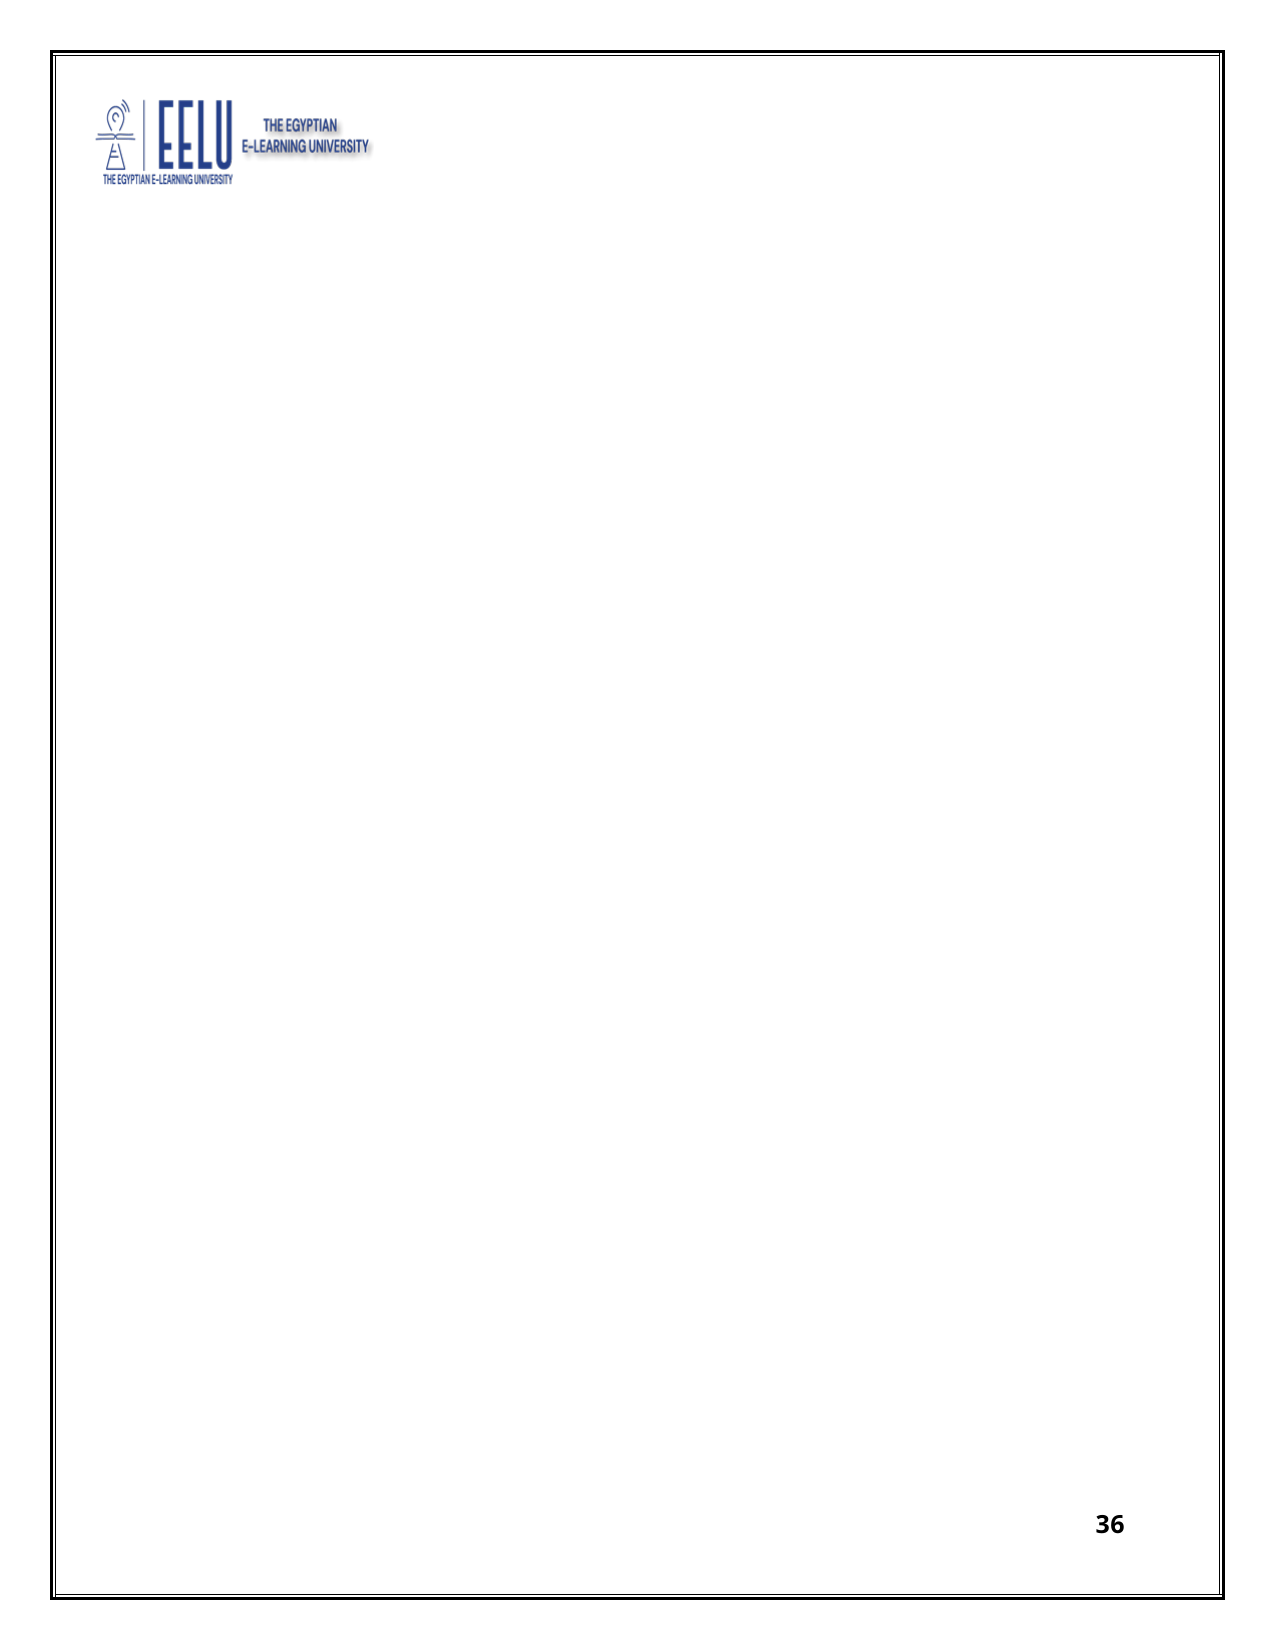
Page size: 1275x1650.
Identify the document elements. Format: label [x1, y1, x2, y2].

picture [80, 75, 374, 188]
